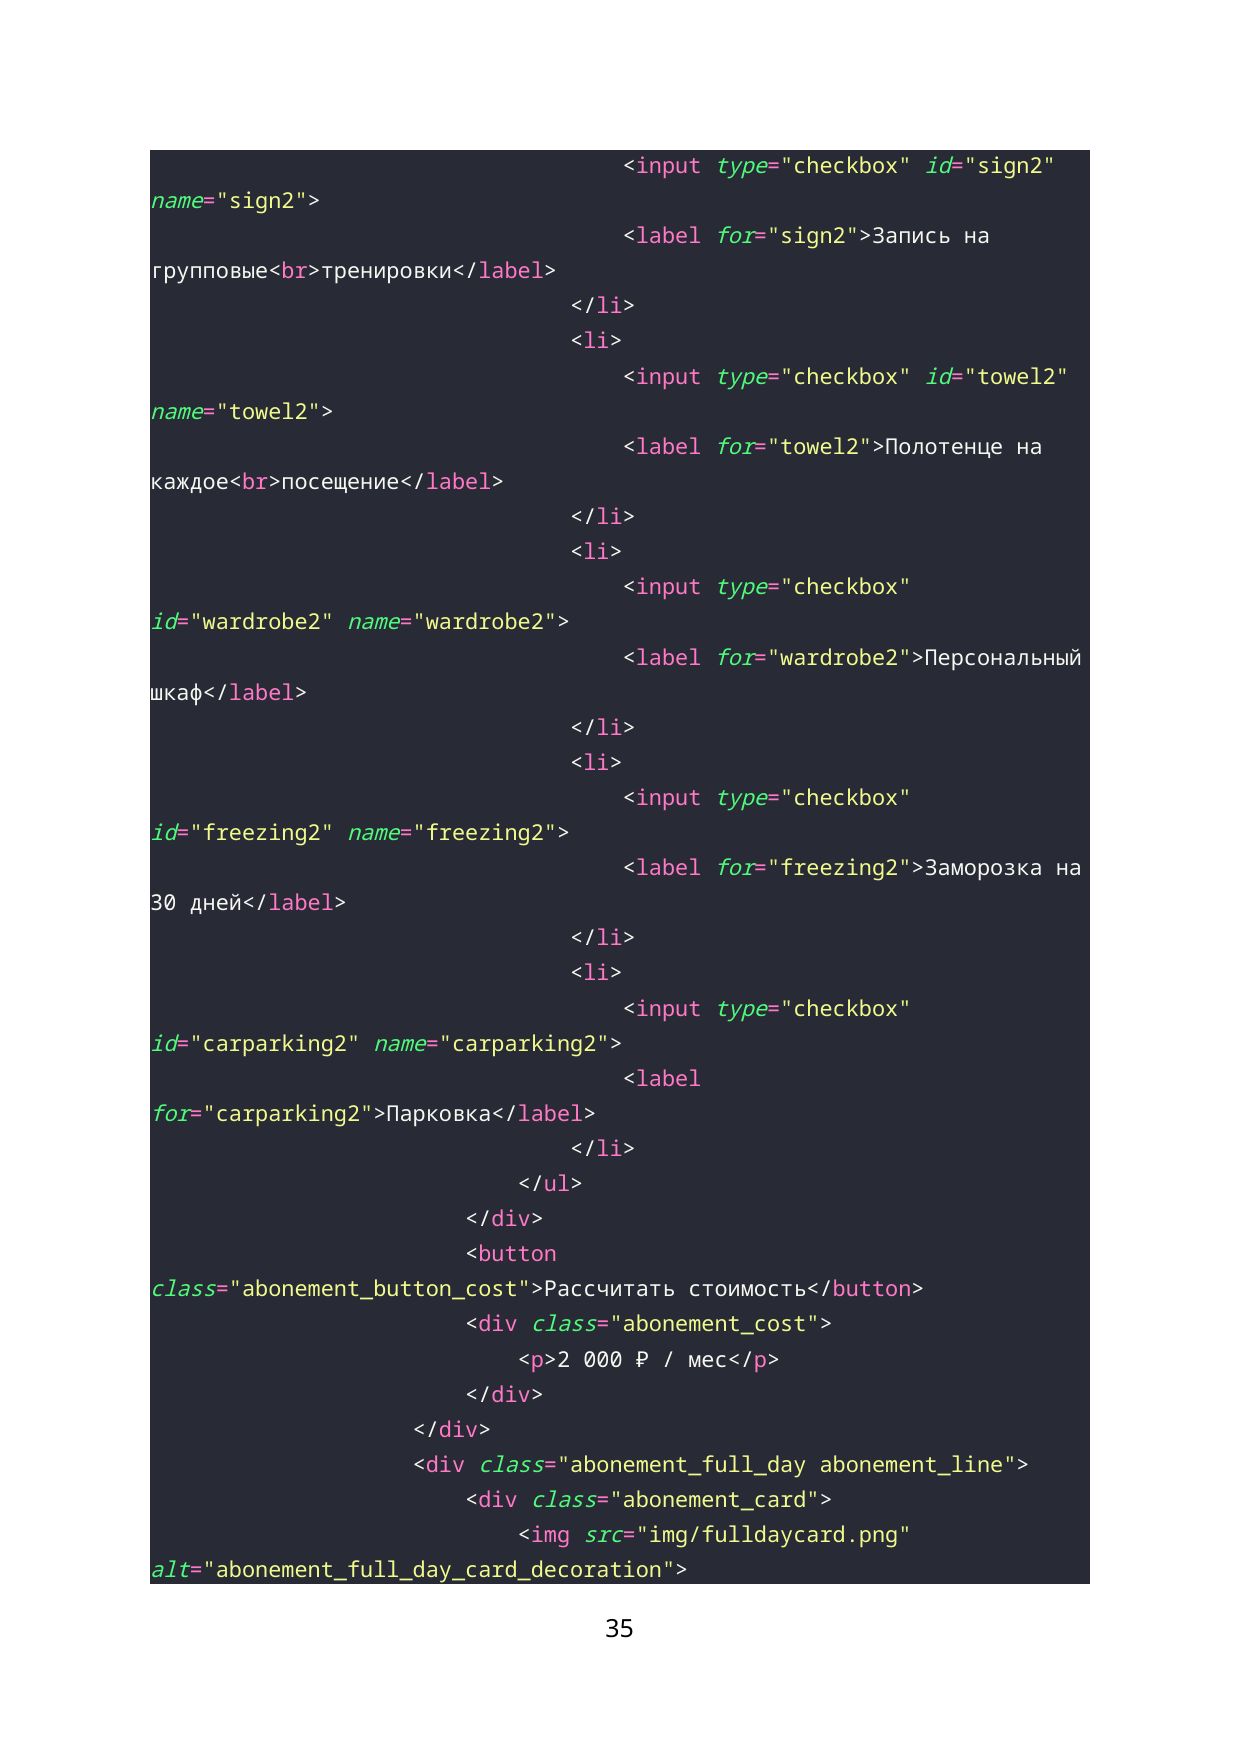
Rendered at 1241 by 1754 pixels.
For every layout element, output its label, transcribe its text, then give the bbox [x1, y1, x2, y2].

text <label for="sign2">Запись на групповые<br>тренировки</label> [150, 220, 1090, 285]
text <label for="freezing2">Заморозка на 30 дней</label> [150, 852, 1090, 917]
text <div class="abonement_card"> [150, 1484, 1090, 1514]
text </li> [150, 290, 1090, 320]
text <input type="checkbox" id="carparking2" name="carparking2"> [150, 992, 1090, 1057]
text </li> [150, 922, 1090, 952]
text </ul> [150, 1168, 1090, 1198]
text <li> [150, 326, 1090, 355]
text <li> [150, 747, 1090, 777]
text <label for="wardrobe2">Персональный шкаф</label> [150, 641, 1090, 706]
text <input type="checkbox" id="sign2" name="sign2"> [150, 150, 1090, 215]
text <button class="abonement_button_cost">Рассчитать стоимость</button> [150, 1238, 1090, 1303]
text <img src="img/fulldaycard.png" alt="abonement_full_day_card_decoration"> [150, 1519, 1090, 1584]
text <label for="carparking2">Парковка</label> [150, 1063, 1090, 1128]
text <div class="abonement_cost"> [150, 1308, 1090, 1338]
text <input type="checkbox" id="towel2" name="towel2"> [150, 361, 1090, 426]
text </li> [150, 1133, 1090, 1163]
text </div> [150, 1203, 1090, 1233]
text </div> [150, 1379, 1090, 1408]
text </li> [150, 501, 1090, 531]
text <li> [150, 957, 1090, 987]
text </div> [150, 1414, 1090, 1443]
text <input type="checkbox" id="wardrobe2" name="wardrobe2"> [150, 571, 1090, 636]
text </li> [150, 712, 1090, 741]
text <label for="towel2">Полотенце на каждое<br>посещение</label> [150, 431, 1090, 496]
text <p>2 000 ₽ / мес</p> [150, 1343, 1090, 1373]
text <div class="abonement_full_day abonement_line"> [150, 1449, 1090, 1479]
text <input type="checkbox" id="freezing2" name="freezing2"> [150, 782, 1090, 847]
text <li> [150, 536, 1090, 566]
